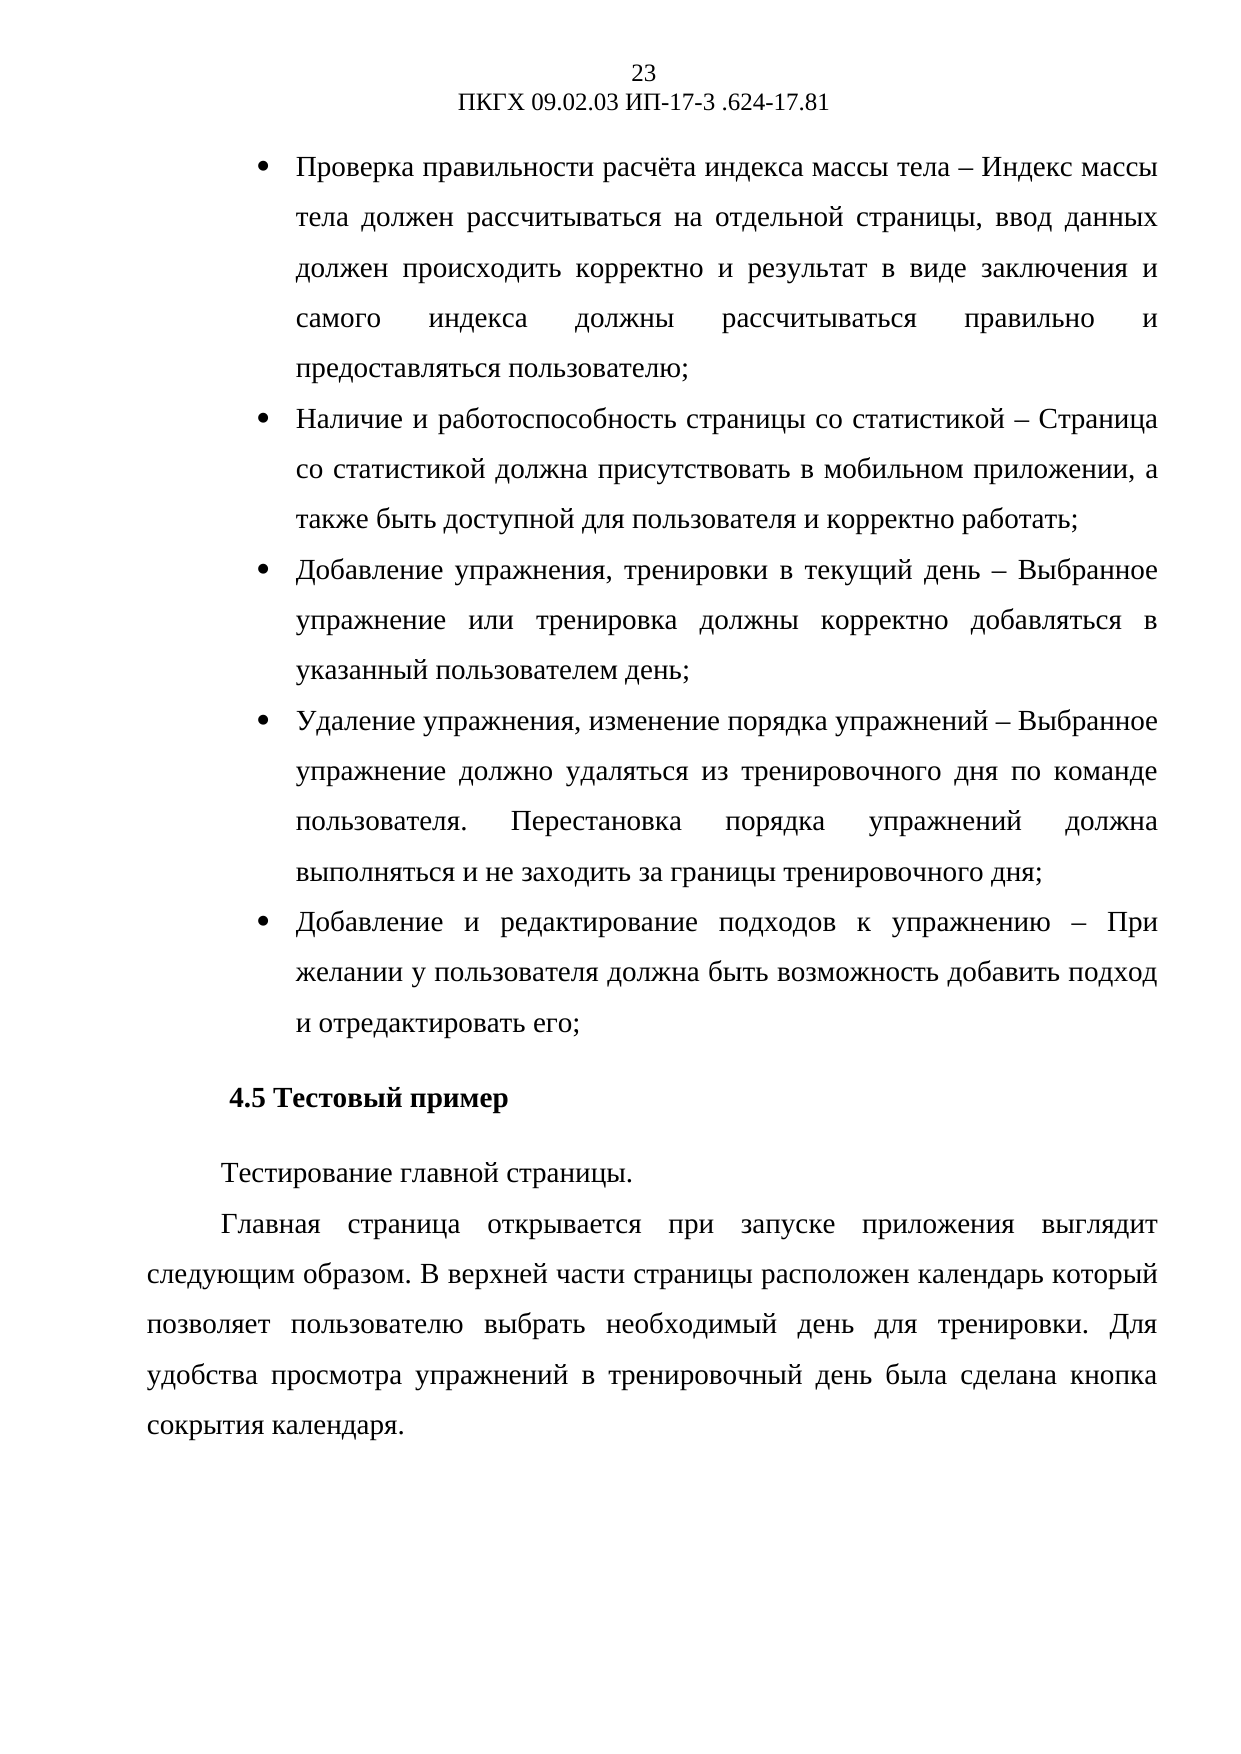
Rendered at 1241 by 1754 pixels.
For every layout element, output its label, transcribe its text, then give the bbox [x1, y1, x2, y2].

list Добавление упражнения, тренировки в текущий день – Выбранное упражнение или тренировка должны корректно добавляться в указанный пользователем день; [258, 552, 1159, 686]
list Удаление упражнения, изменение порядка упражнений – Выбранное упражнение должно удаляться из тренировочного дня по команде пользователя. Перестановка порядка упражнений должна выполняться и не заходить за границы тренировочного дня; [258, 703, 1159, 887]
list Добавление и редактирование подходов к упражнению – При желании у пользователя должна быть возможность добавить подход и отредактировать его; [258, 904, 1159, 1038]
text Главная страница открывается при запуске приложения выглядит следующим образом. В верхней части страницы расположен календарь который позволяет пользователю выбрать необходимый день для тренировки. Для удобства просмотра упражнений в тренировочный день была сделана кнопка сокрытия календаря. [147, 1206, 1159, 1441]
text 4.5 Тестовый пример [154, 1080, 1141, 1114]
list Проверка правильности расчёта индекса массы тела – Индекс массы тела должен рассчитываться на отдельной страницы, ввод данных должен происходить корректно и результат в виде заключения и самого индекса должны рассчитываться правильно и предоставляться пользователю; [258, 149, 1159, 384]
list Наличие и работоспособность страницы со статистикой – Страница со статистикой должна присутствовать в мобильном приложении, а также быть доступной для пользователя и корректно работать; [258, 401, 1159, 535]
text Тестирование главной страницы. [147, 1156, 1159, 1189]
